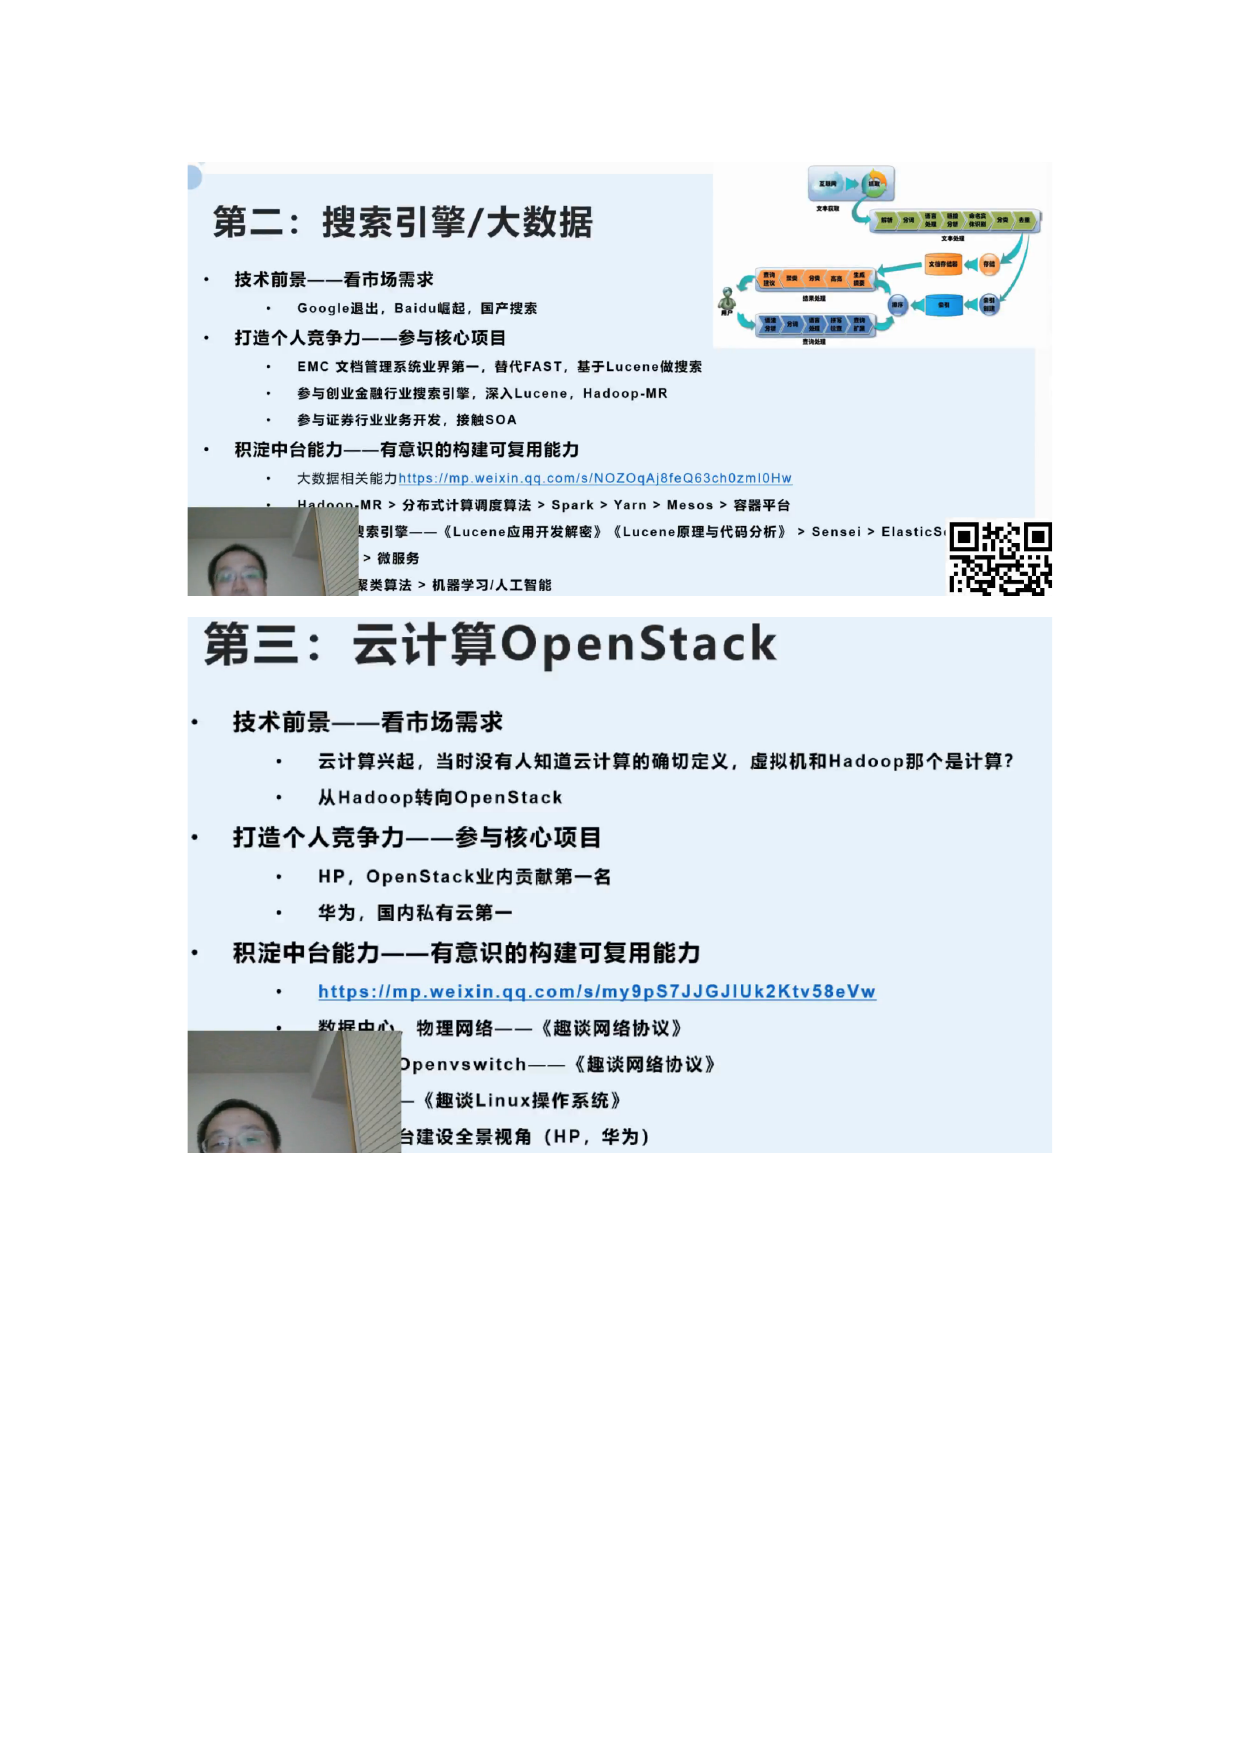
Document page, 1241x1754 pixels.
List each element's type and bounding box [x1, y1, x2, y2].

picture [187, 162, 1053, 596]
picture [187, 617, 1053, 1153]
